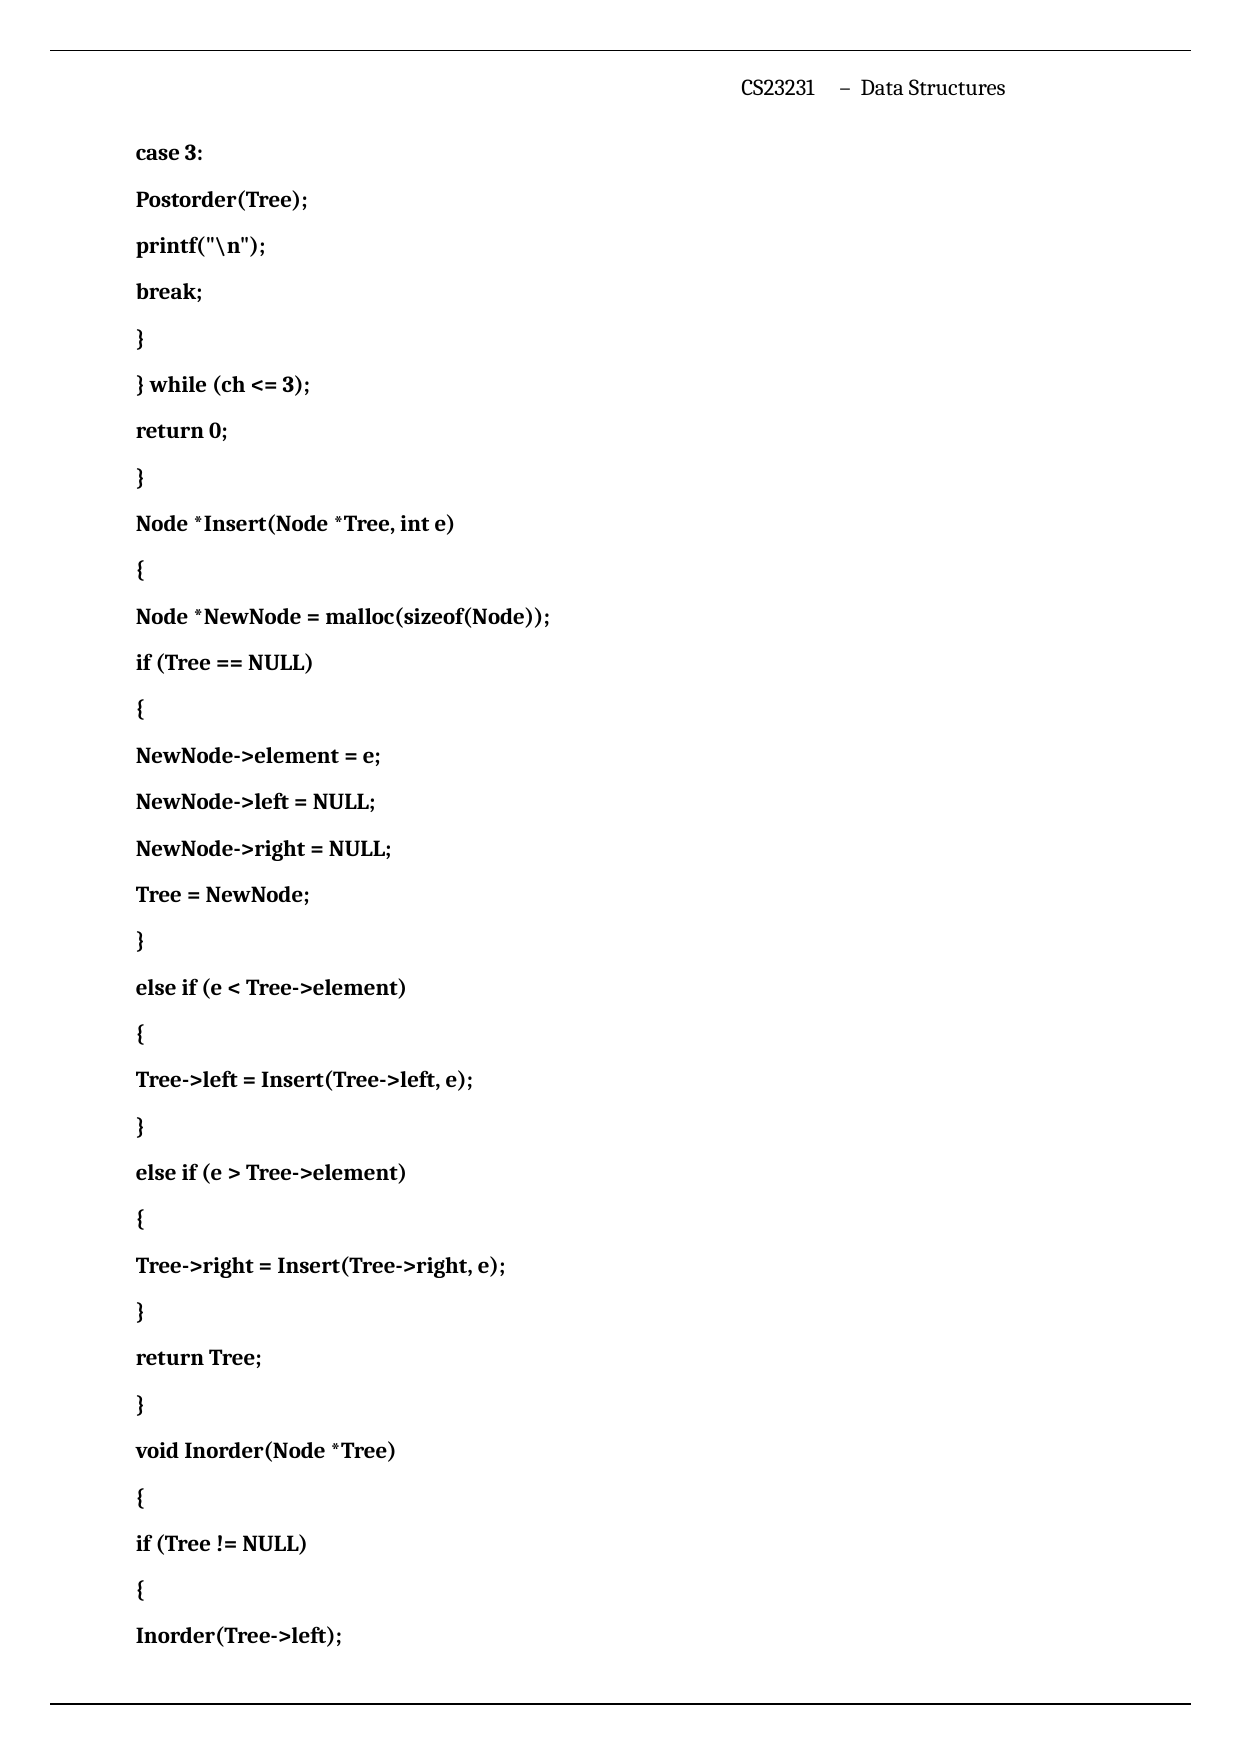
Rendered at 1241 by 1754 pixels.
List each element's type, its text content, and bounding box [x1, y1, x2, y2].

text Node *NewNode = malloc(sizeof(Node)); [136, 603, 1132, 630]
text } [136, 1299, 1132, 1325]
text { [136, 696, 1132, 723]
text NewNode->left = NULL; [136, 789, 1132, 815]
text Tree = NewNode; [136, 882, 1132, 908]
text Node *Insert(Node *Tree, int e) [136, 511, 1132, 537]
text else if (e > Tree->element) [136, 1160, 1132, 1186]
text } [136, 1392, 1132, 1418]
text { [136, 1484, 1132, 1511]
text NewNode->element = e; [136, 743, 1132, 769]
text { [136, 1577, 1132, 1603]
text return Tree; [136, 1345, 1132, 1372]
text Tree->left = Insert(Tree->left, e); [136, 1067, 1132, 1093]
text if (Tree == NULL) [136, 650, 1132, 676]
text Inorder(Tree->left); [136, 1623, 1132, 1650]
text NewNode->right = NULL; [136, 835, 1132, 862]
text Postorder(Tree); [136, 186, 1132, 213]
text if (Tree != NULL) [136, 1531, 1132, 1557]
picture [739, 69, 1092, 99]
text return 0; [136, 418, 1132, 444]
text void Inorder(Node *Tree) [136, 1438, 1132, 1464]
text { [136, 557, 1132, 583]
text } while (ch <= 3); [136, 372, 1132, 398]
text } [136, 1113, 1132, 1140]
text else if (e < Tree->element) [136, 974, 1132, 1001]
text printf("\n"); [136, 233, 1132, 259]
text { [136, 1206, 1132, 1232]
text Tree->right = Insert(Tree->right, e); [136, 1252, 1132, 1279]
text { [136, 1021, 1132, 1047]
text } [136, 464, 1132, 491]
text break; [136, 279, 1132, 305]
text } [136, 928, 1132, 954]
text } [136, 325, 1132, 352]
text case 3: [136, 140, 1132, 166]
